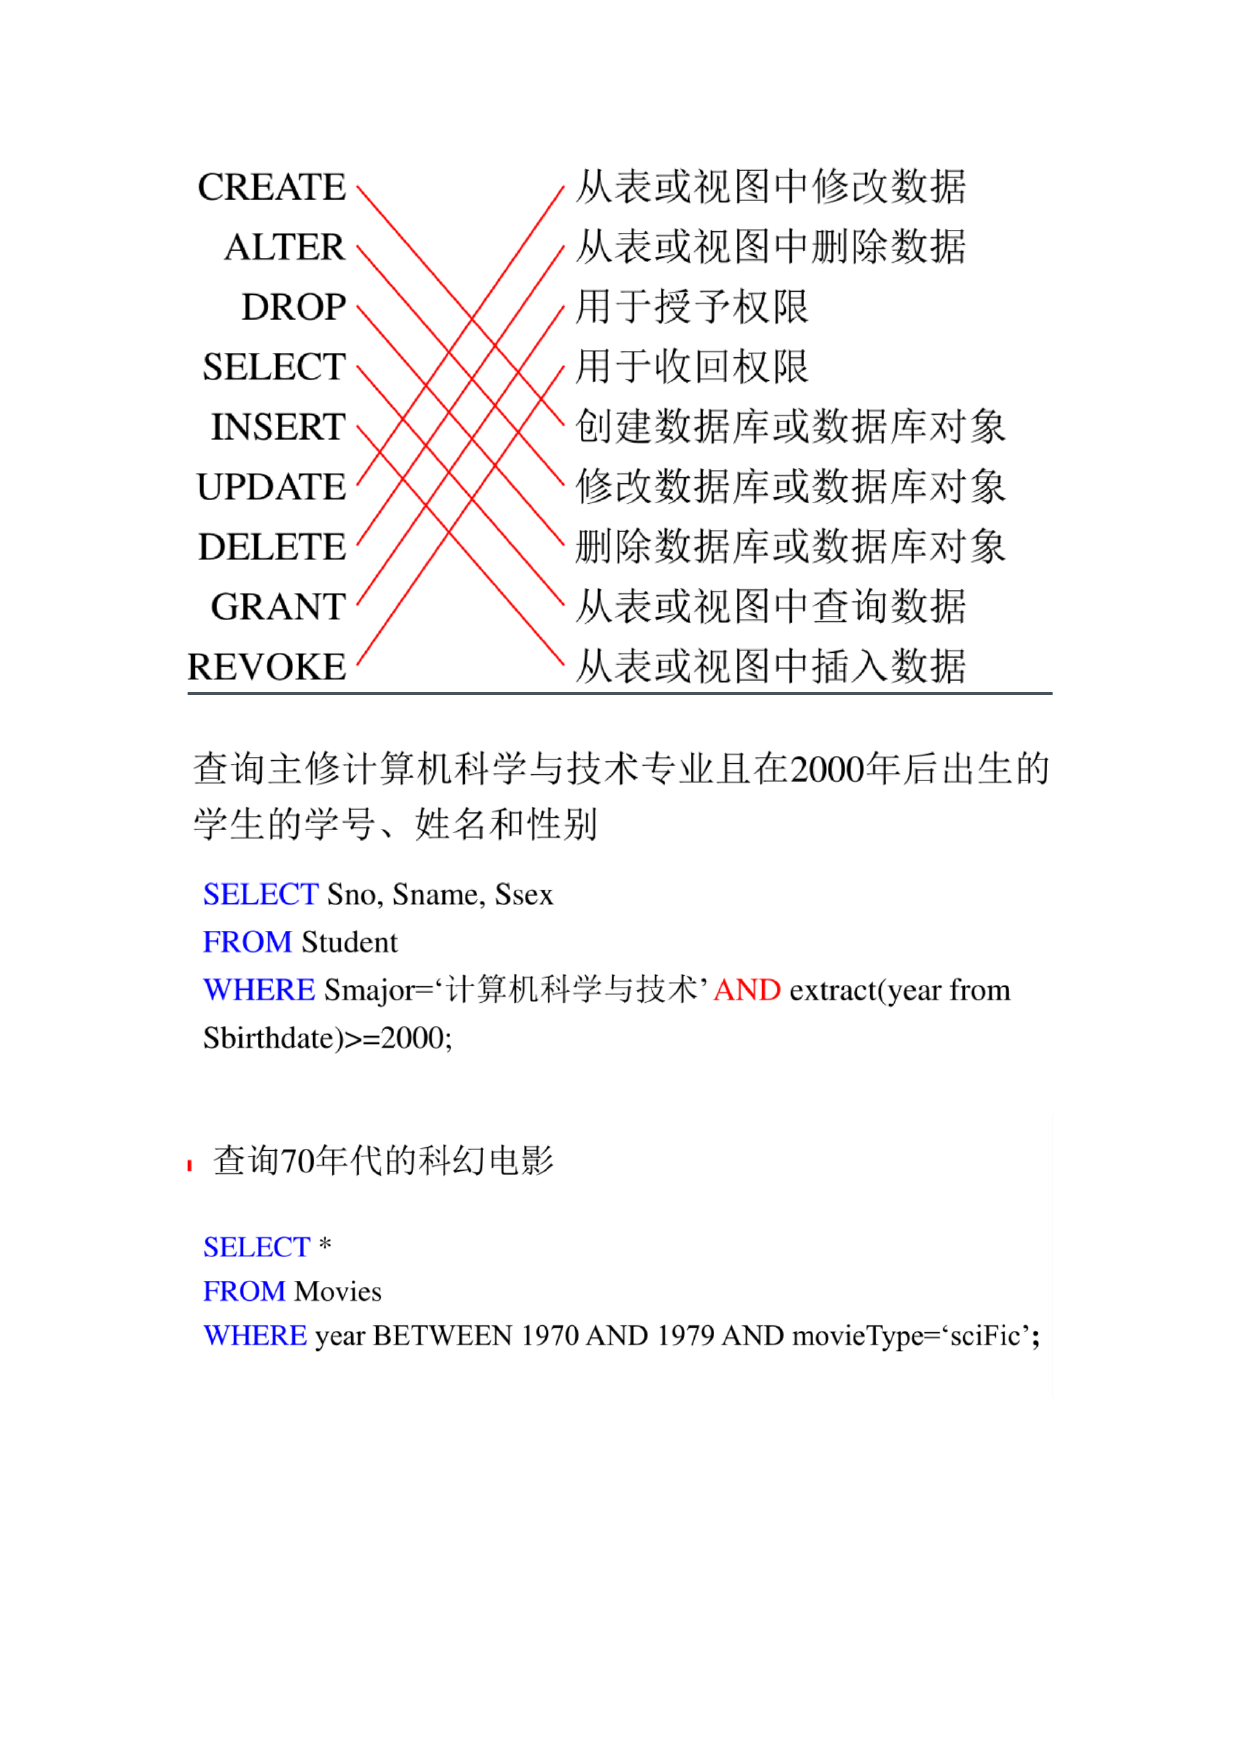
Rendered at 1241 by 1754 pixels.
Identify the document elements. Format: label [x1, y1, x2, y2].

picture [187, 735, 1053, 1076]
picture [187, 162, 1053, 695]
picture [187, 1114, 1053, 1398]
